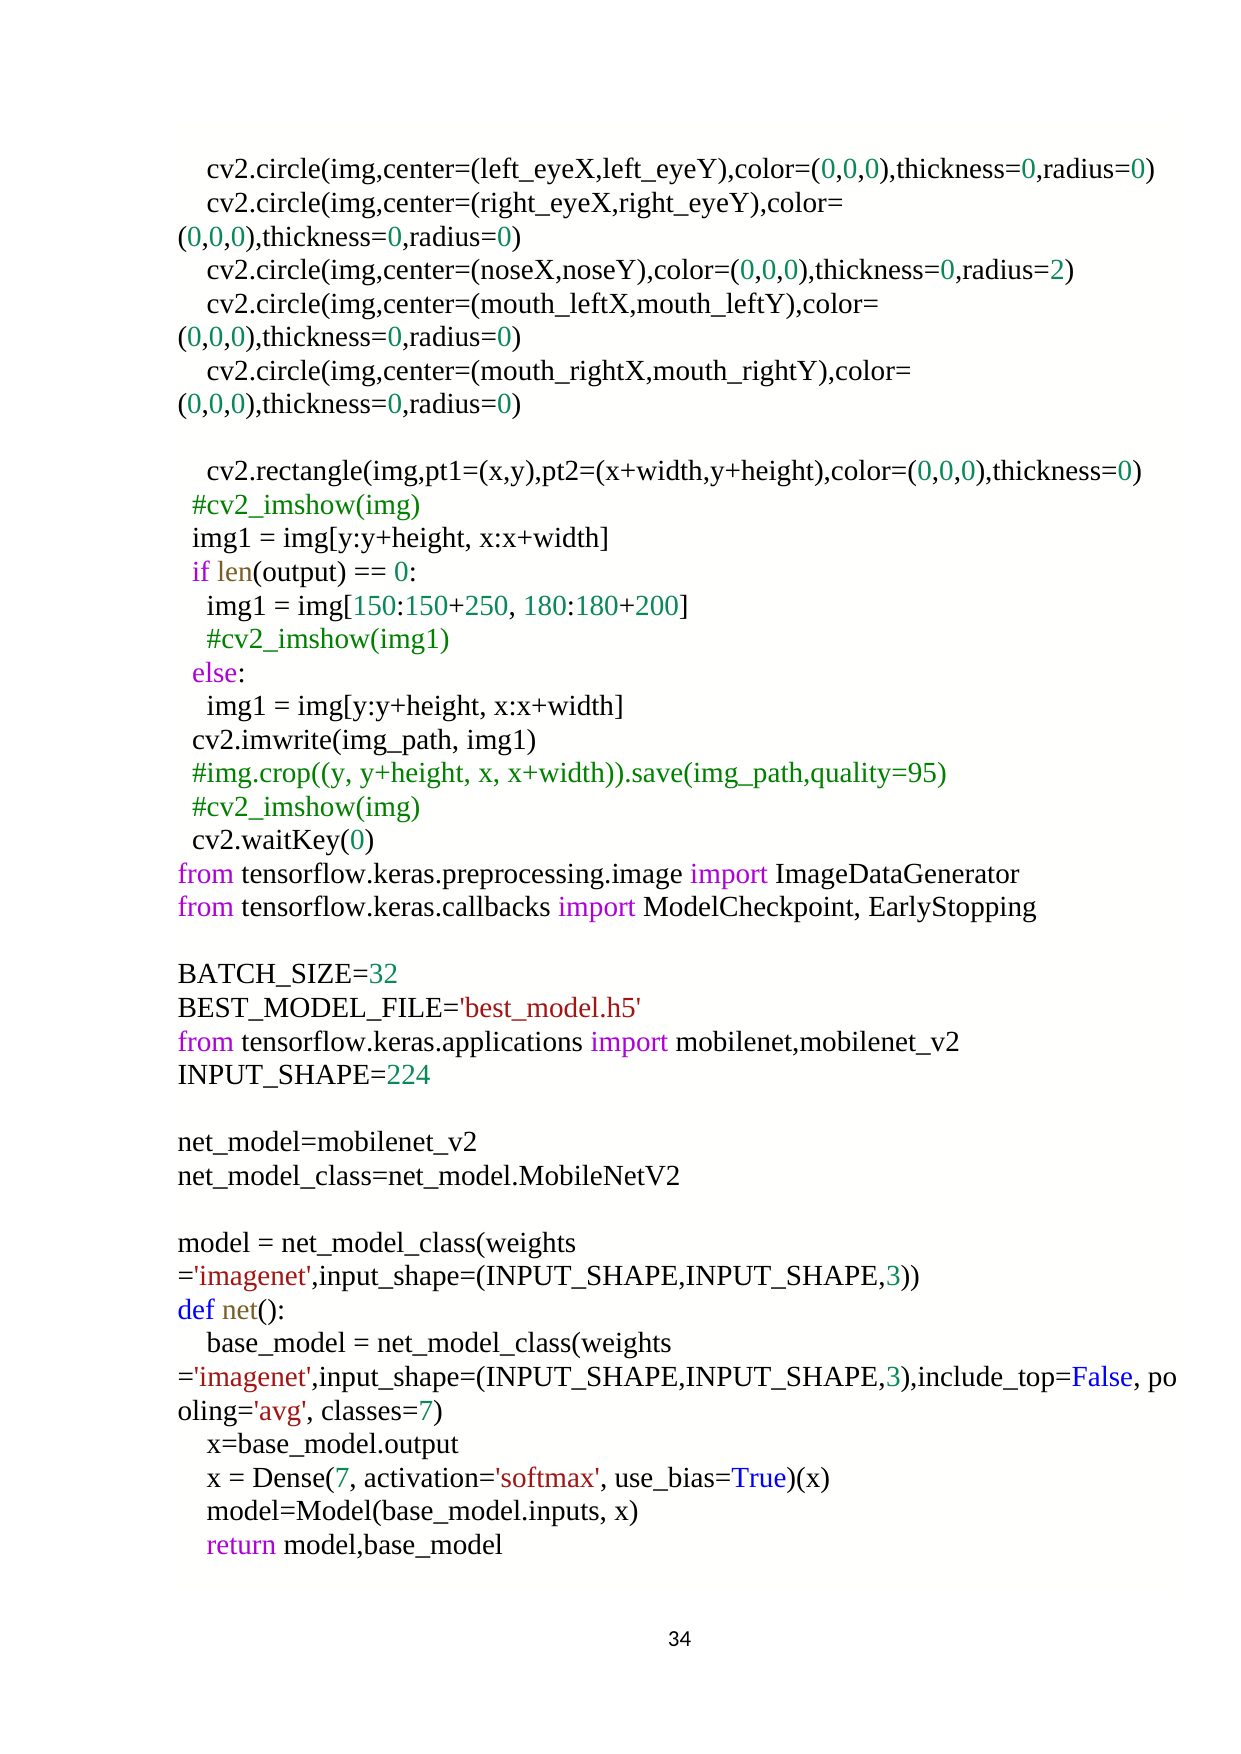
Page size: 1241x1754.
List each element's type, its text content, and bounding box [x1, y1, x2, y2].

text cv2.imwrite(img_path, img1) [177, 722, 1181, 755]
text return model,base_model [177, 1527, 1181, 1560]
text img1 = img[150:150+250, 180:180+200] [177, 588, 1181, 621]
text #cv2_imshow(img1) [177, 621, 1181, 655]
text cv2.circle(img,center=(mouth_leftX,mouth_leftY),color=(0,0,0),thickness=0,radius=0) [177, 286, 1181, 353]
text model=Model(base_model.inputs, x) [177, 1493, 1181, 1527]
text net_model_class=net_model.MobileNetV2 [177, 1158, 1181, 1191]
text #cv2_imshow(img) [177, 487, 1181, 521]
text img1 = img[y:y+height, x:x+width] [177, 688, 1181, 722]
text from tensorflow.keras.applications import mobilenet,mobilenet_v2 [177, 1024, 1181, 1057]
text def net(): [177, 1292, 1181, 1326]
text x = Dense(7, activation='softmax', use_bias=True)(x) [177, 1460, 1181, 1493]
text base_model = net_model_class(weights='imagenet',input_shape=(INPUT_SHAPE,INPUT_SHAPE,3),include_top=False, pooling='avg', classes=7) [177, 1326, 1181, 1426]
text from tensorflow.keras.preprocessing.image import ImageDataGenerator [177, 856, 1181, 889]
text from tensorflow.keras.callbacks import ModelCheckpoint, EarlyStopping [177, 889, 1181, 923]
text cv2.waitKey(0) [177, 822, 1181, 856]
text img1 = img[y:y+height, x:x+width] [177, 521, 1181, 554]
text BEST_MODEL_FILE='best_model.h5' [177, 990, 1181, 1024]
text cv2.circle(img,center=(left_eyeX,left_eyeY),color=(0,0,0),thickness=0,radius=0) [177, 152, 1181, 185]
text if len(output) == 0: [177, 554, 1181, 588]
text #img.crop((y, y+height, x, x+width)).save(img_path,quality=95) [177, 755, 1181, 789]
text x=base_model.output [177, 1426, 1181, 1460]
text cv2.circle(img,center=(right_eyeX,right_eyeY),color=(0,0,0),thickness=0,radius=0) [177, 185, 1181, 252]
text net_model=mobilenet_v2 [177, 1124, 1181, 1158]
text cv2.circle(img,center=(mouth_rightX,mouth_rightY),color=(0,0,0),thickness=0,radius=0) [177, 353, 1181, 420]
text #cv2_imshow(img) [177, 789, 1181, 822]
text INPUT_SHAPE=224 [177, 1057, 1181, 1091]
text cv2.rectangle(img,pt1=(x,y),pt2=(x+width,y+height),color=(0,0,0),thickness=0) [177, 453, 1181, 487]
text model = net_model_class(weights='imagenet',input_shape=(INPUT_SHAPE,INPUT_SHAPE,3)) [177, 1225, 1181, 1292]
text BATCH_SIZE=32 [177, 957, 1181, 990]
text cv2.circle(img,center=(noseX,noseY),color=(0,0,0),thickness=0,radius=2) [177, 252, 1181, 286]
text else: [177, 655, 1181, 688]
